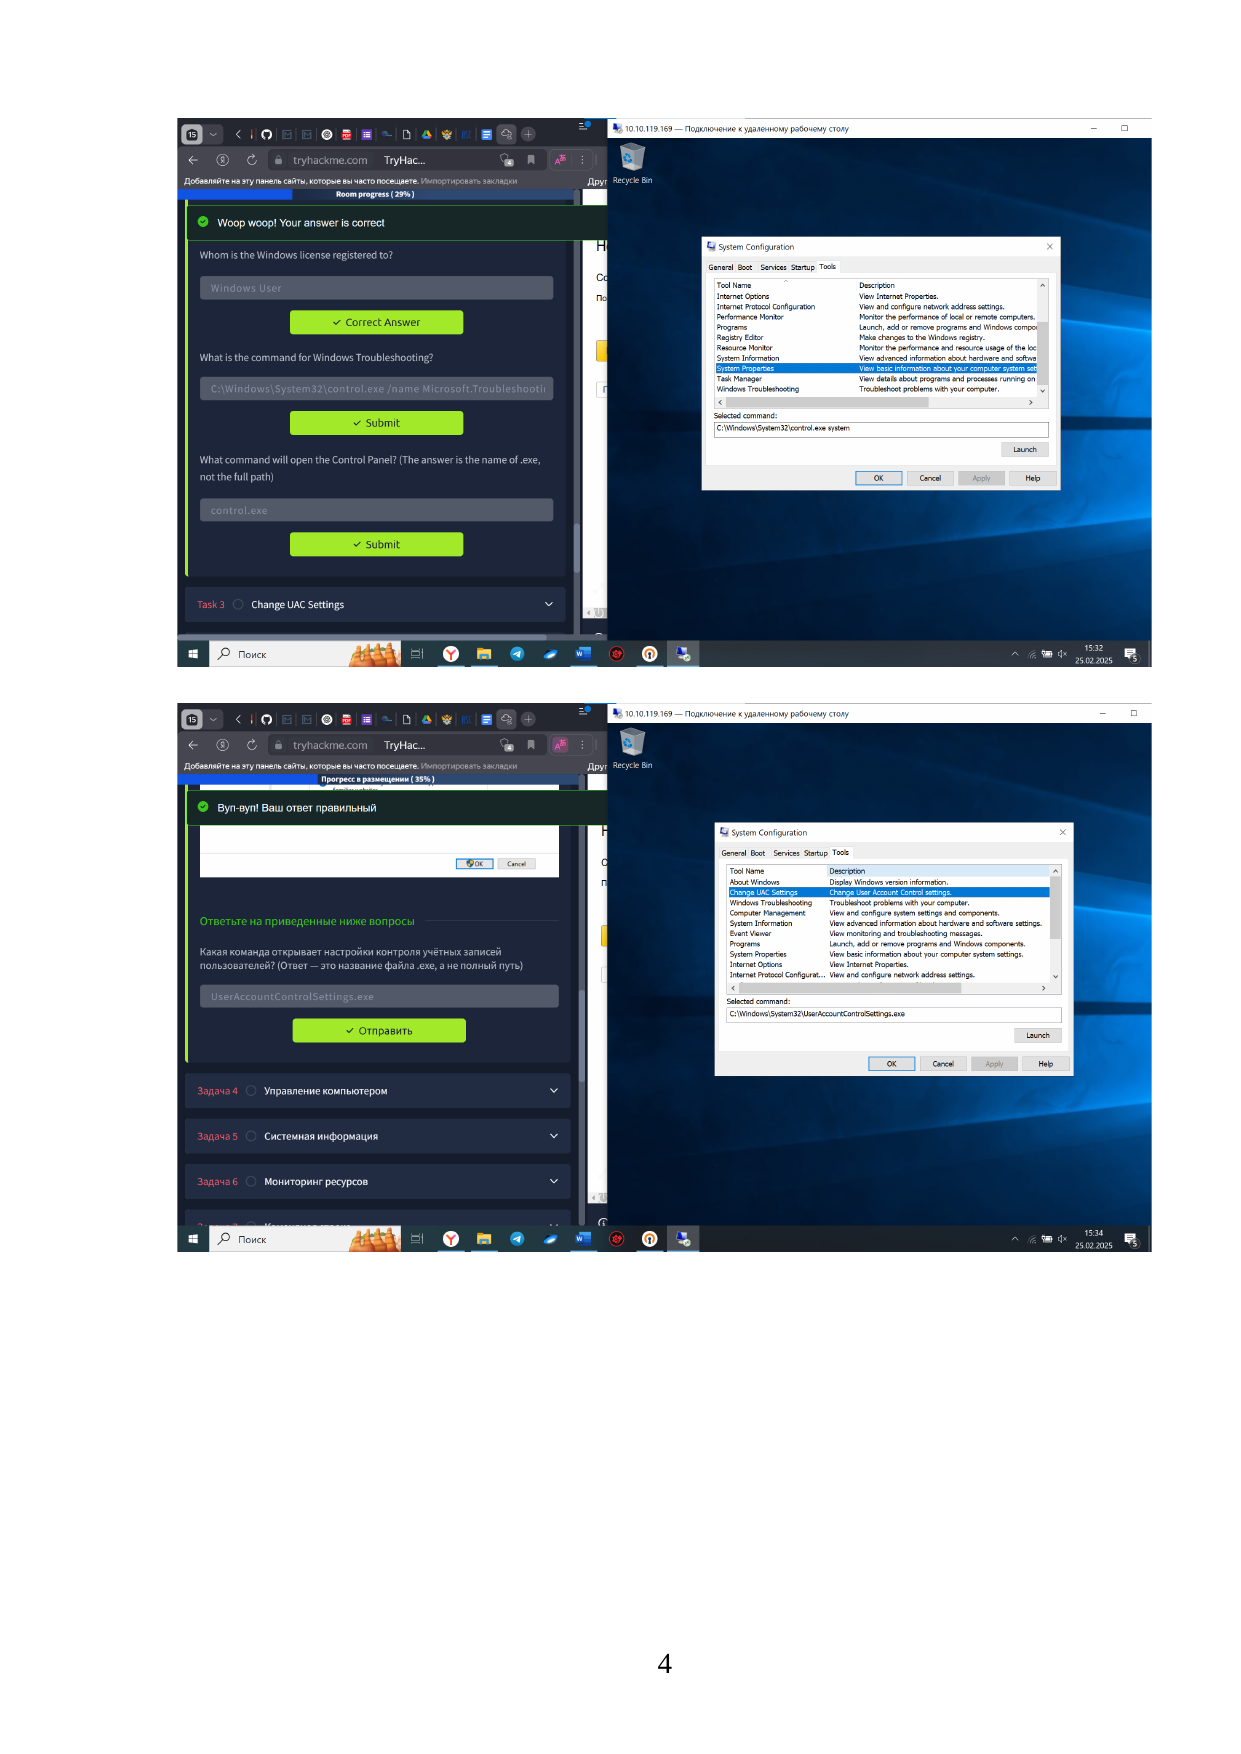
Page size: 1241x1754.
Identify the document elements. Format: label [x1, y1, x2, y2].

picture [177, 118, 1152, 667]
picture [177, 703, 1152, 1252]
